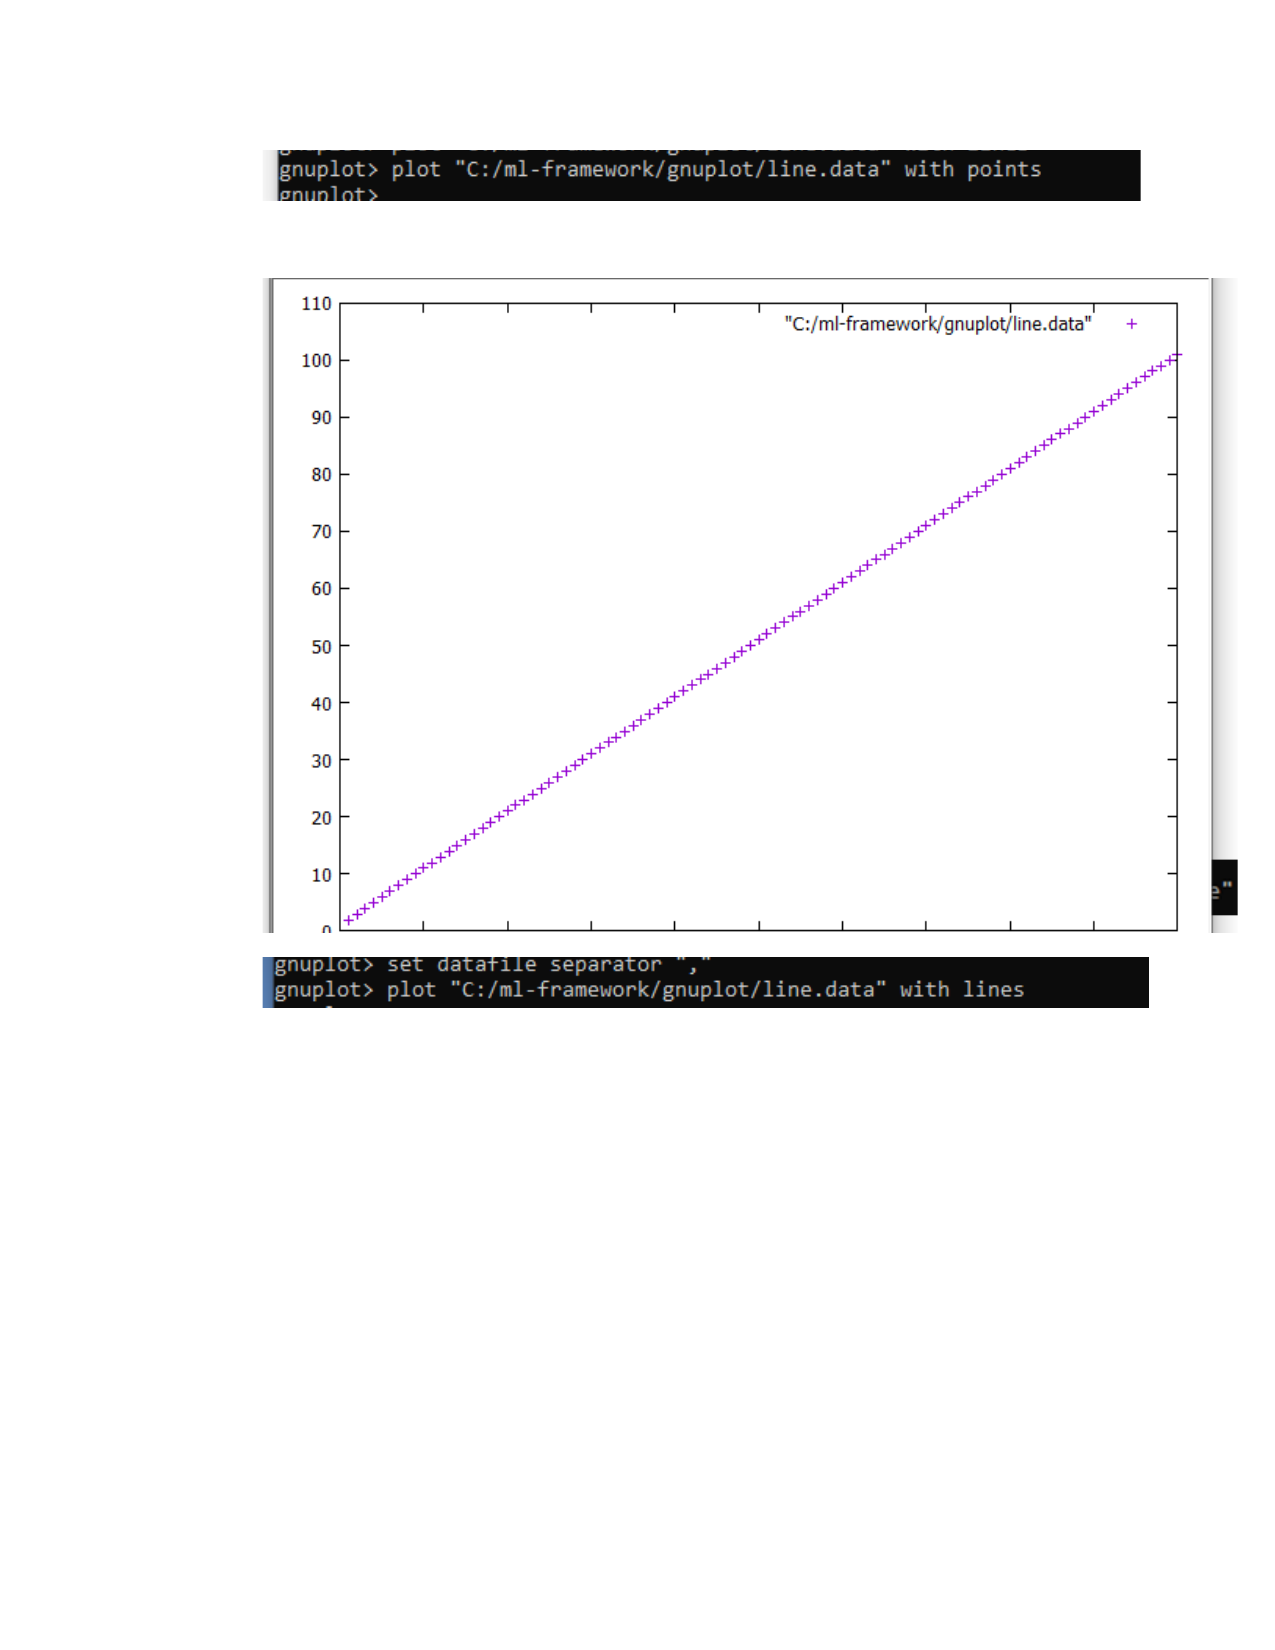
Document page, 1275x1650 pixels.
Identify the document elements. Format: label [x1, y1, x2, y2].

picture [262, 278, 1238, 933]
picture [262, 957, 1149, 1008]
picture [262, 150, 1141, 201]
